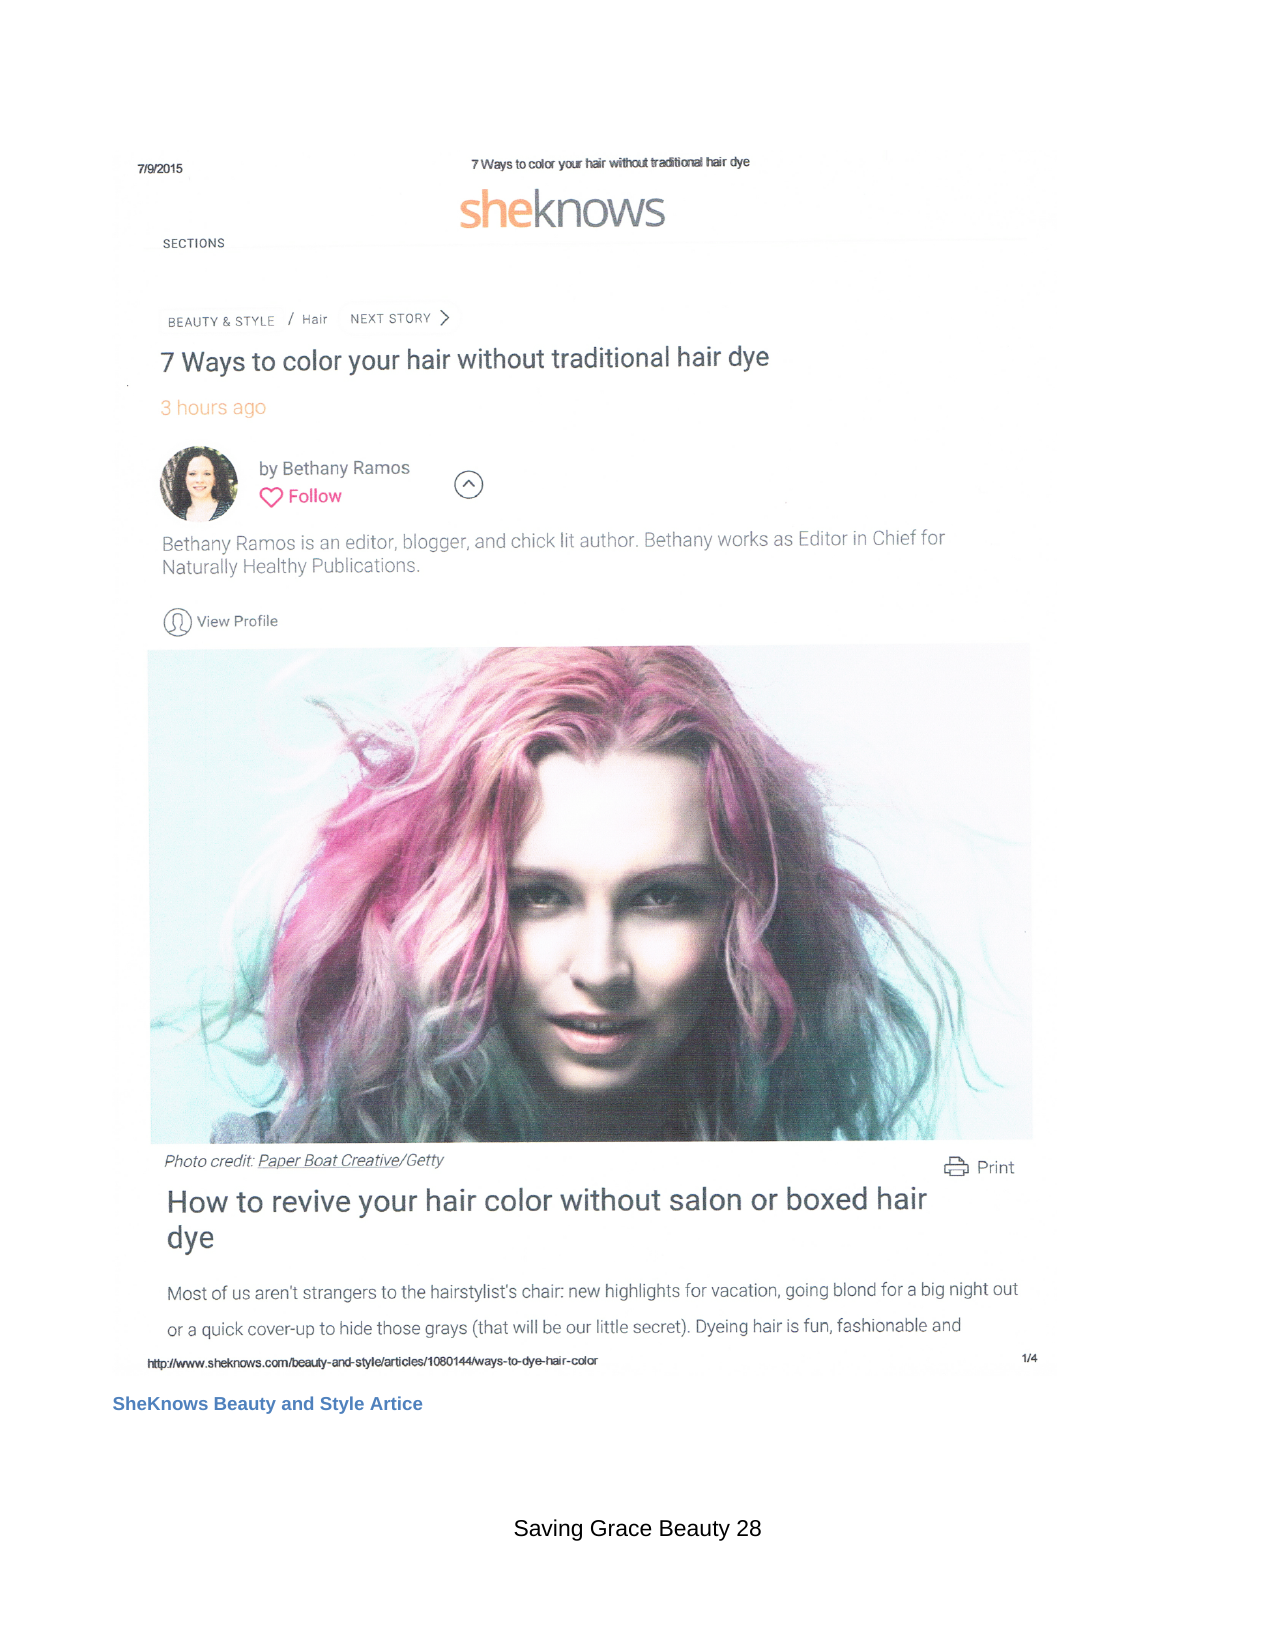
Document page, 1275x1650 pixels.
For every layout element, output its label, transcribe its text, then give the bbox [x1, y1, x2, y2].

text SheKnows Beauty and Style Artice [112, 1392, 1162, 1414]
picture [112, 150, 1057, 1380]
